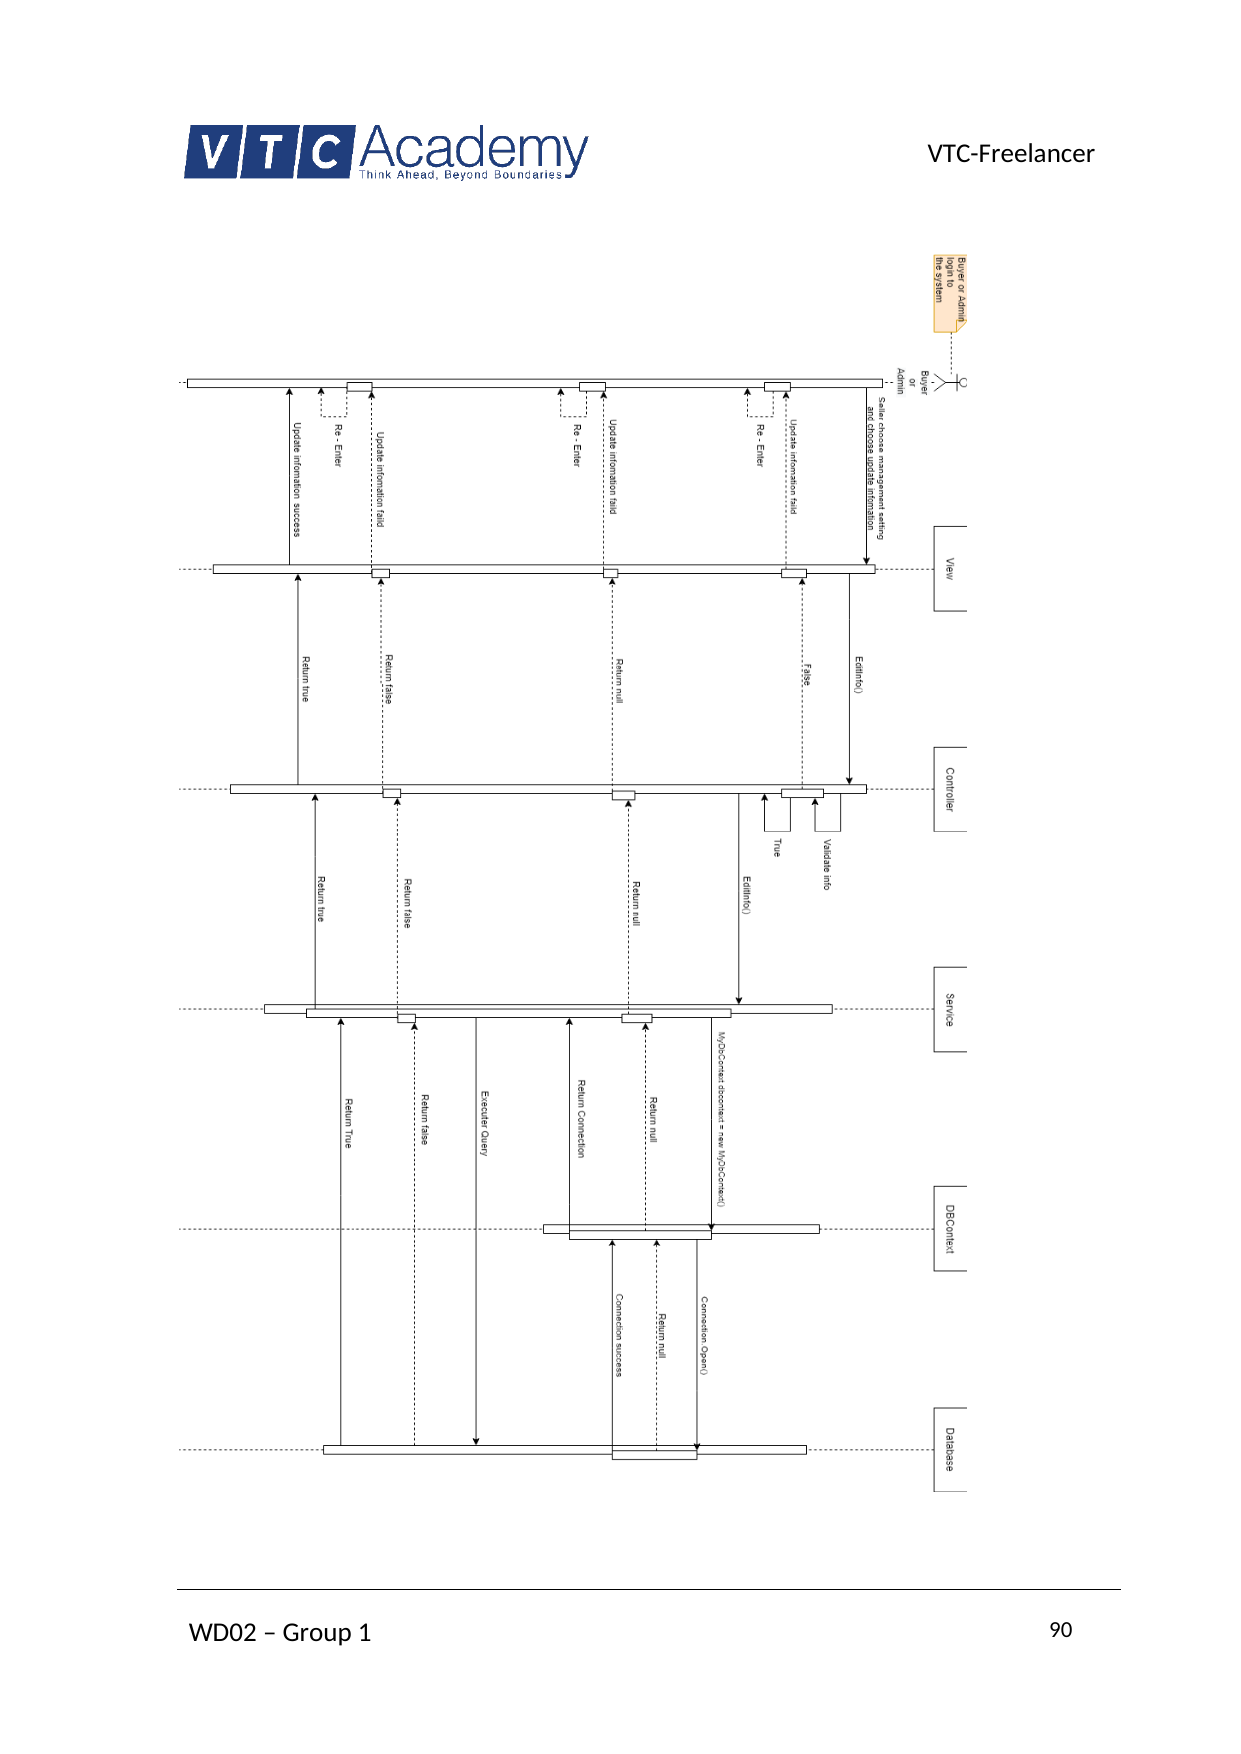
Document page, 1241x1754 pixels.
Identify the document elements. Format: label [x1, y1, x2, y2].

picture [169, 112, 603, 193]
picture [179, 256, 967, 1491]
